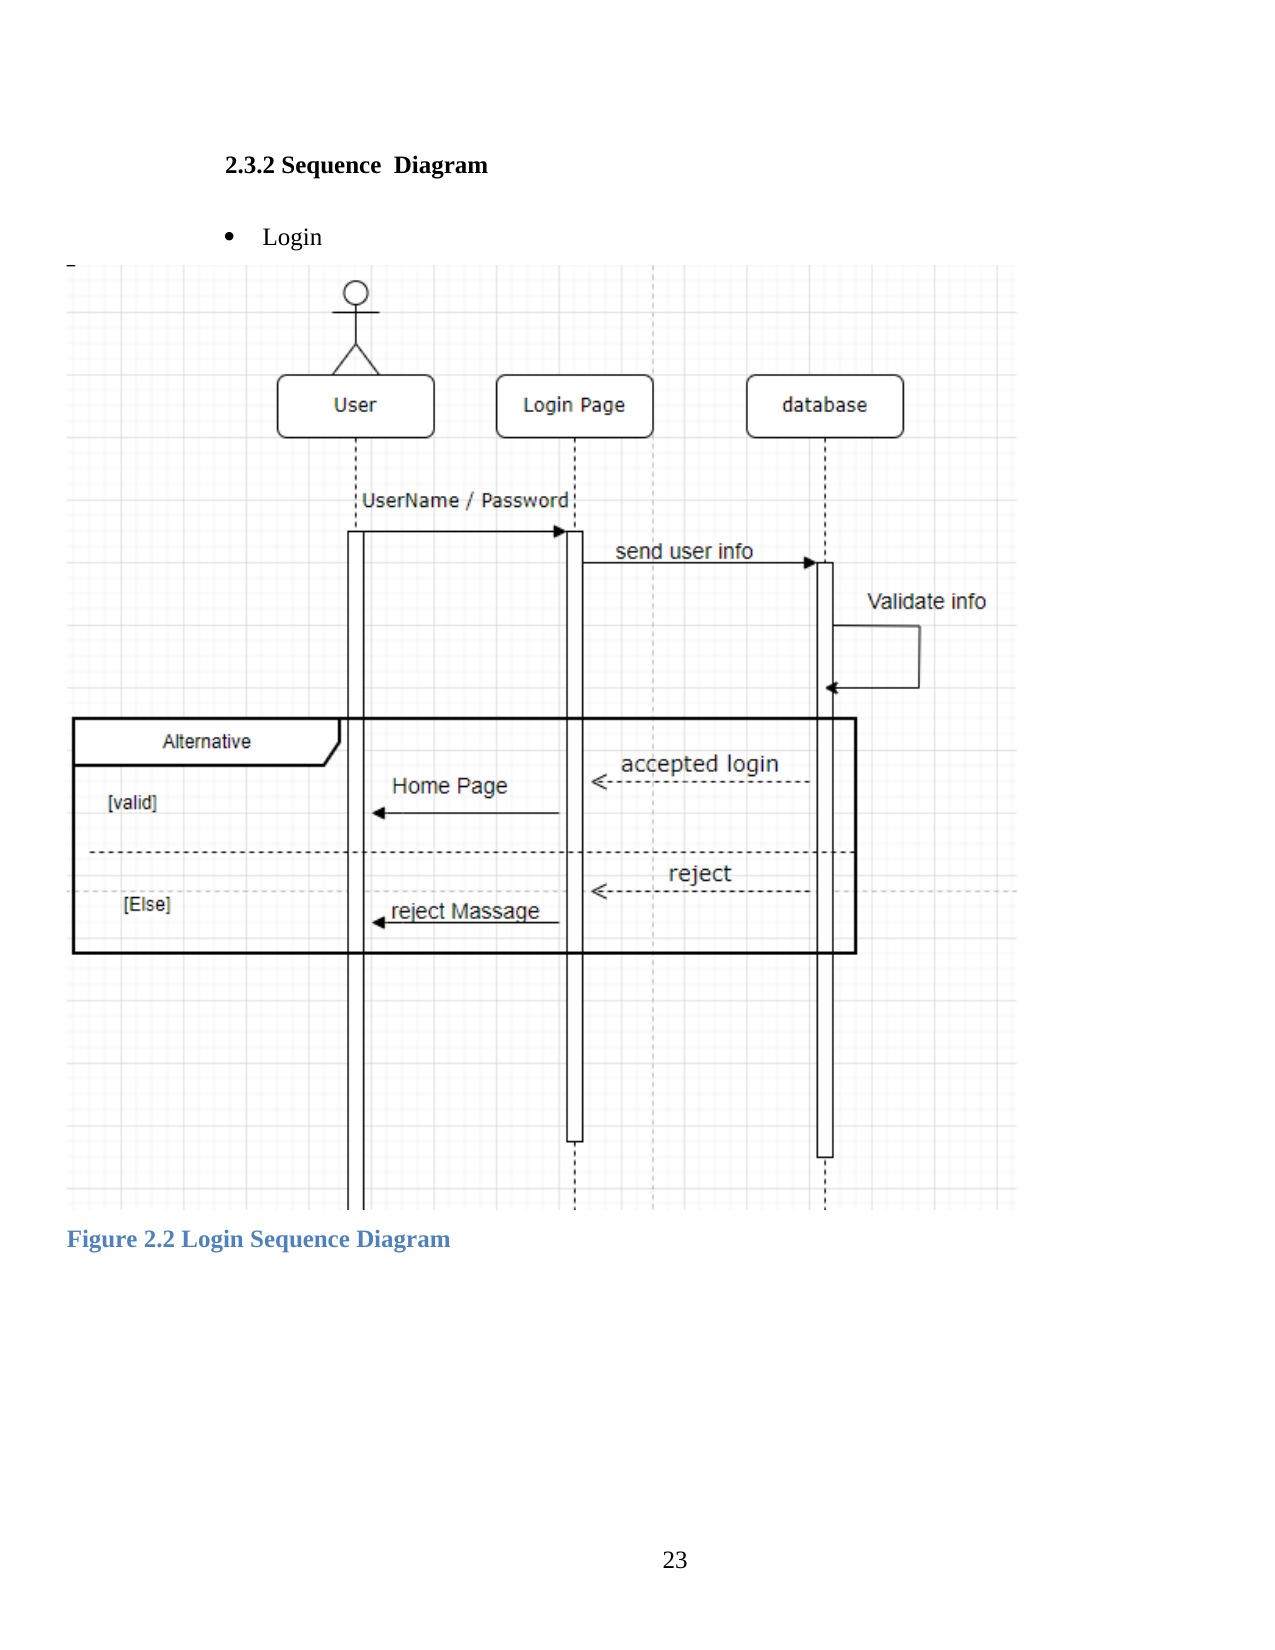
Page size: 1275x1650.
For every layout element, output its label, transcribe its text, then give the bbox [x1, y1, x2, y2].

text Figure 2.2 Login Sequence Diagram [67, 1224, 1214, 1252]
picture [66, 265, 1017, 1210]
subtitle 2.3.2 Sequence Diagram [225, 150, 1214, 179]
list Login [225, 222, 1214, 251]
